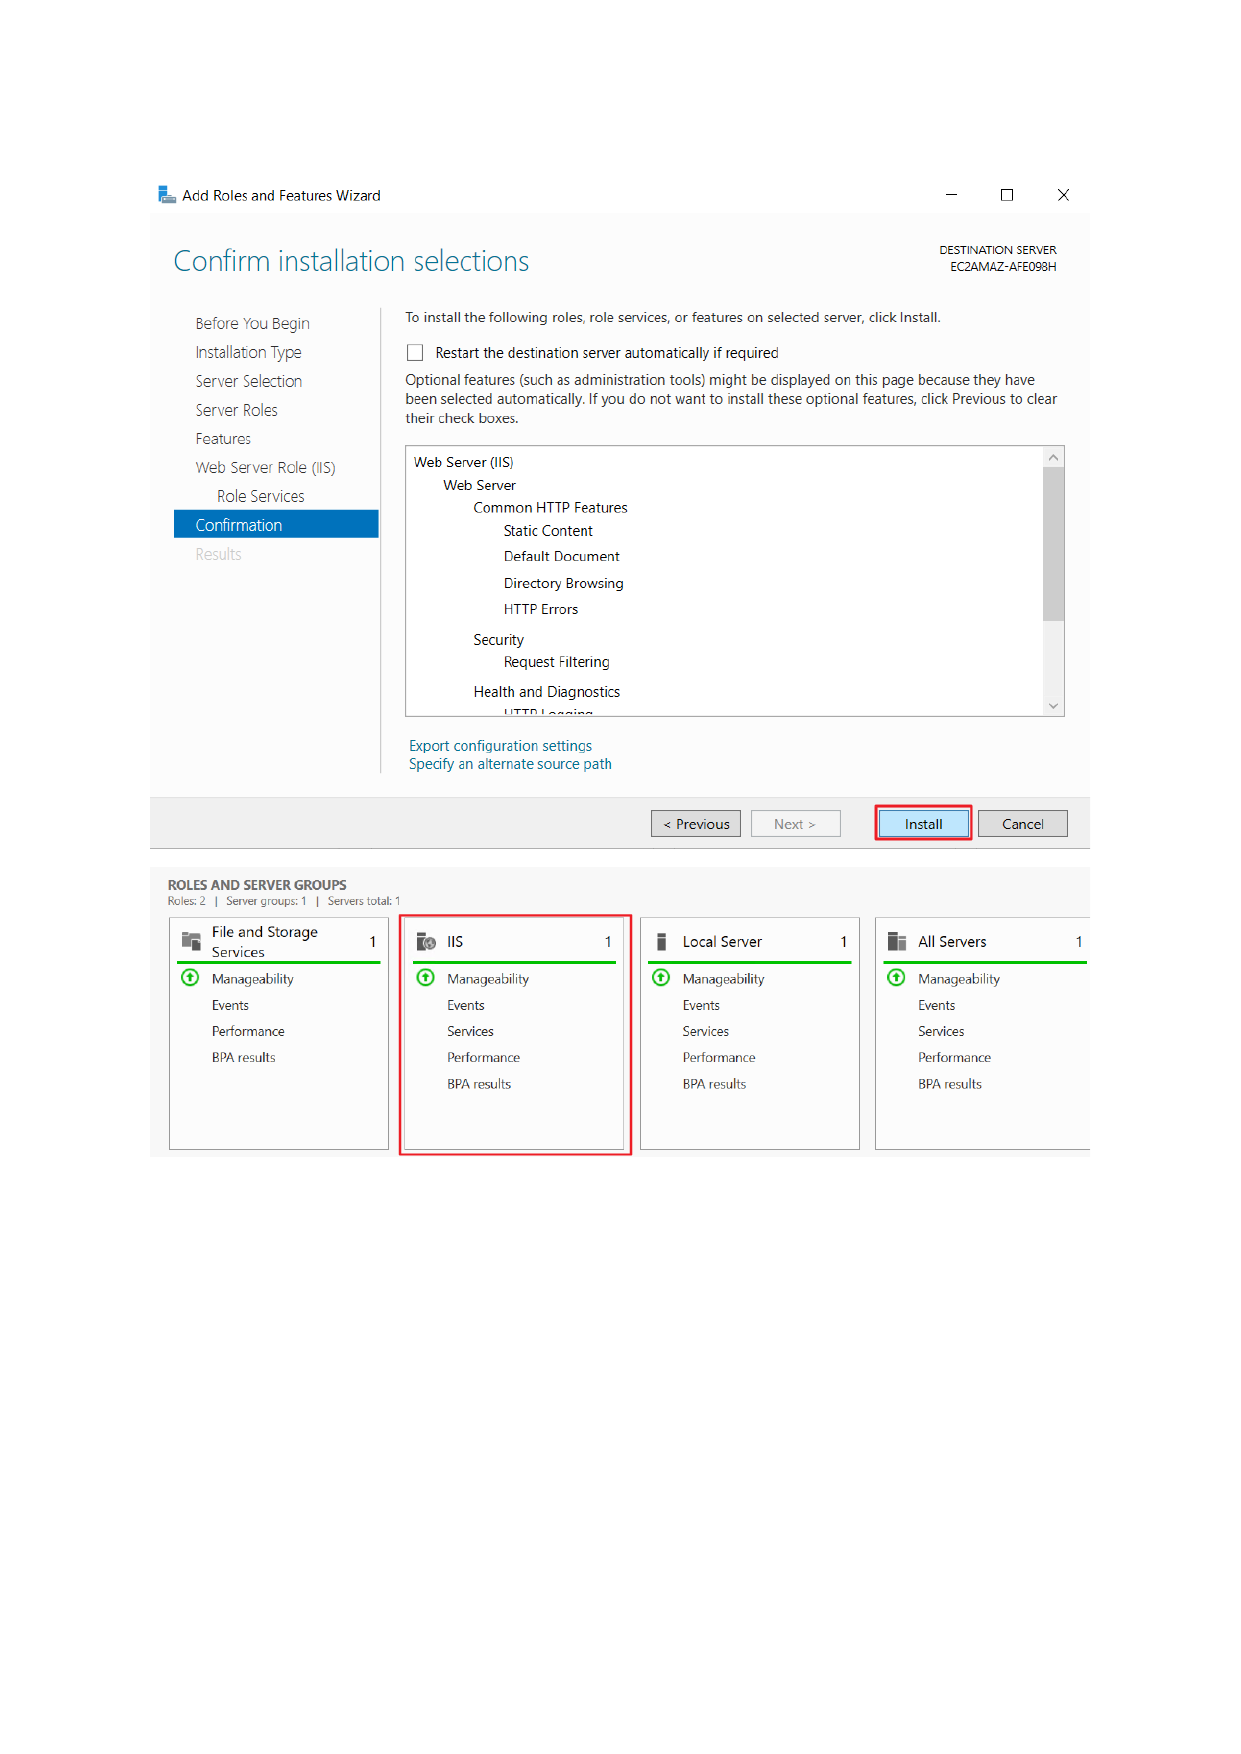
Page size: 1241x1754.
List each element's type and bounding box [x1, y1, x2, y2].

picture [150, 177, 1091, 849]
picture [150, 867, 1091, 1157]
